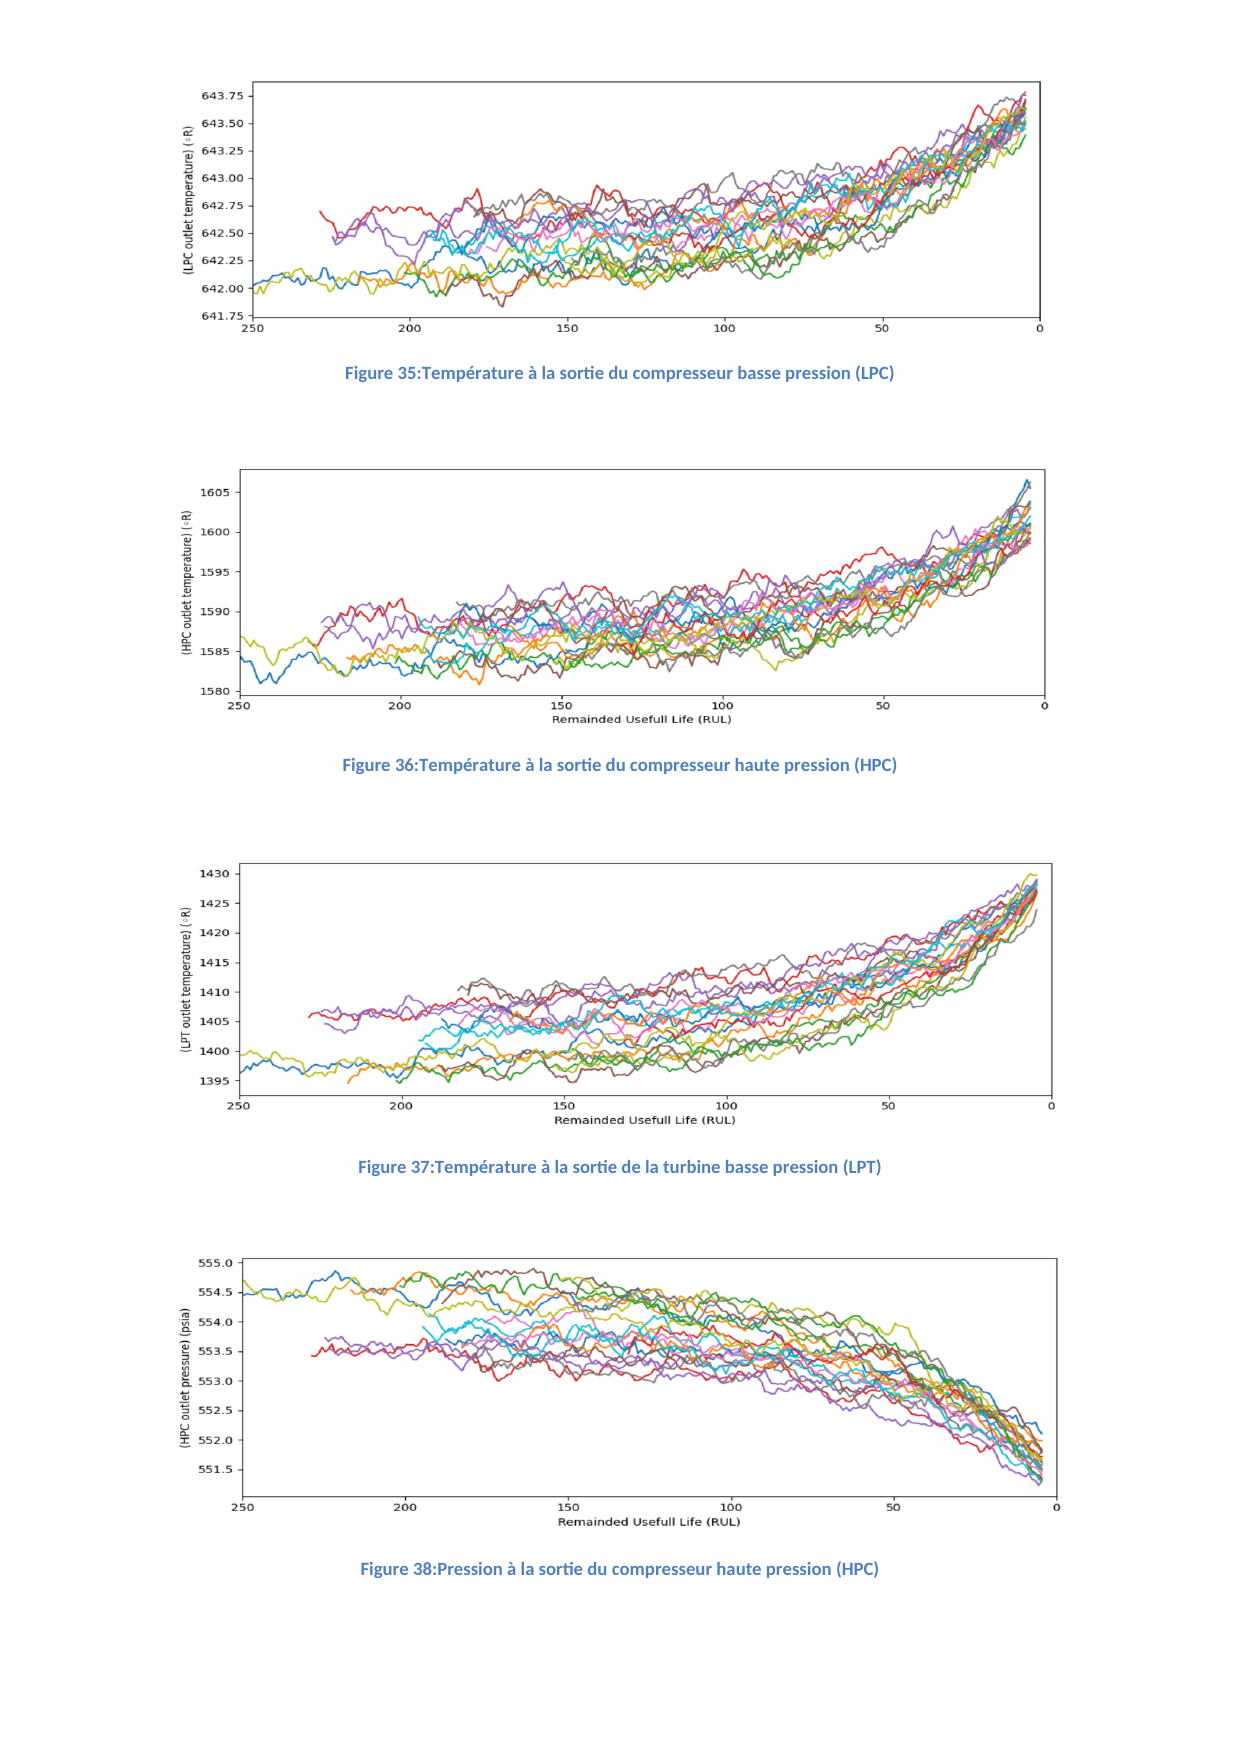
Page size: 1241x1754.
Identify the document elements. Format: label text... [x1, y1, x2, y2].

picture [170, 1251, 1071, 1532]
picture [171, 850, 1070, 1131]
picture [171, 75, 1070, 337]
picture [167, 458, 1073, 729]
